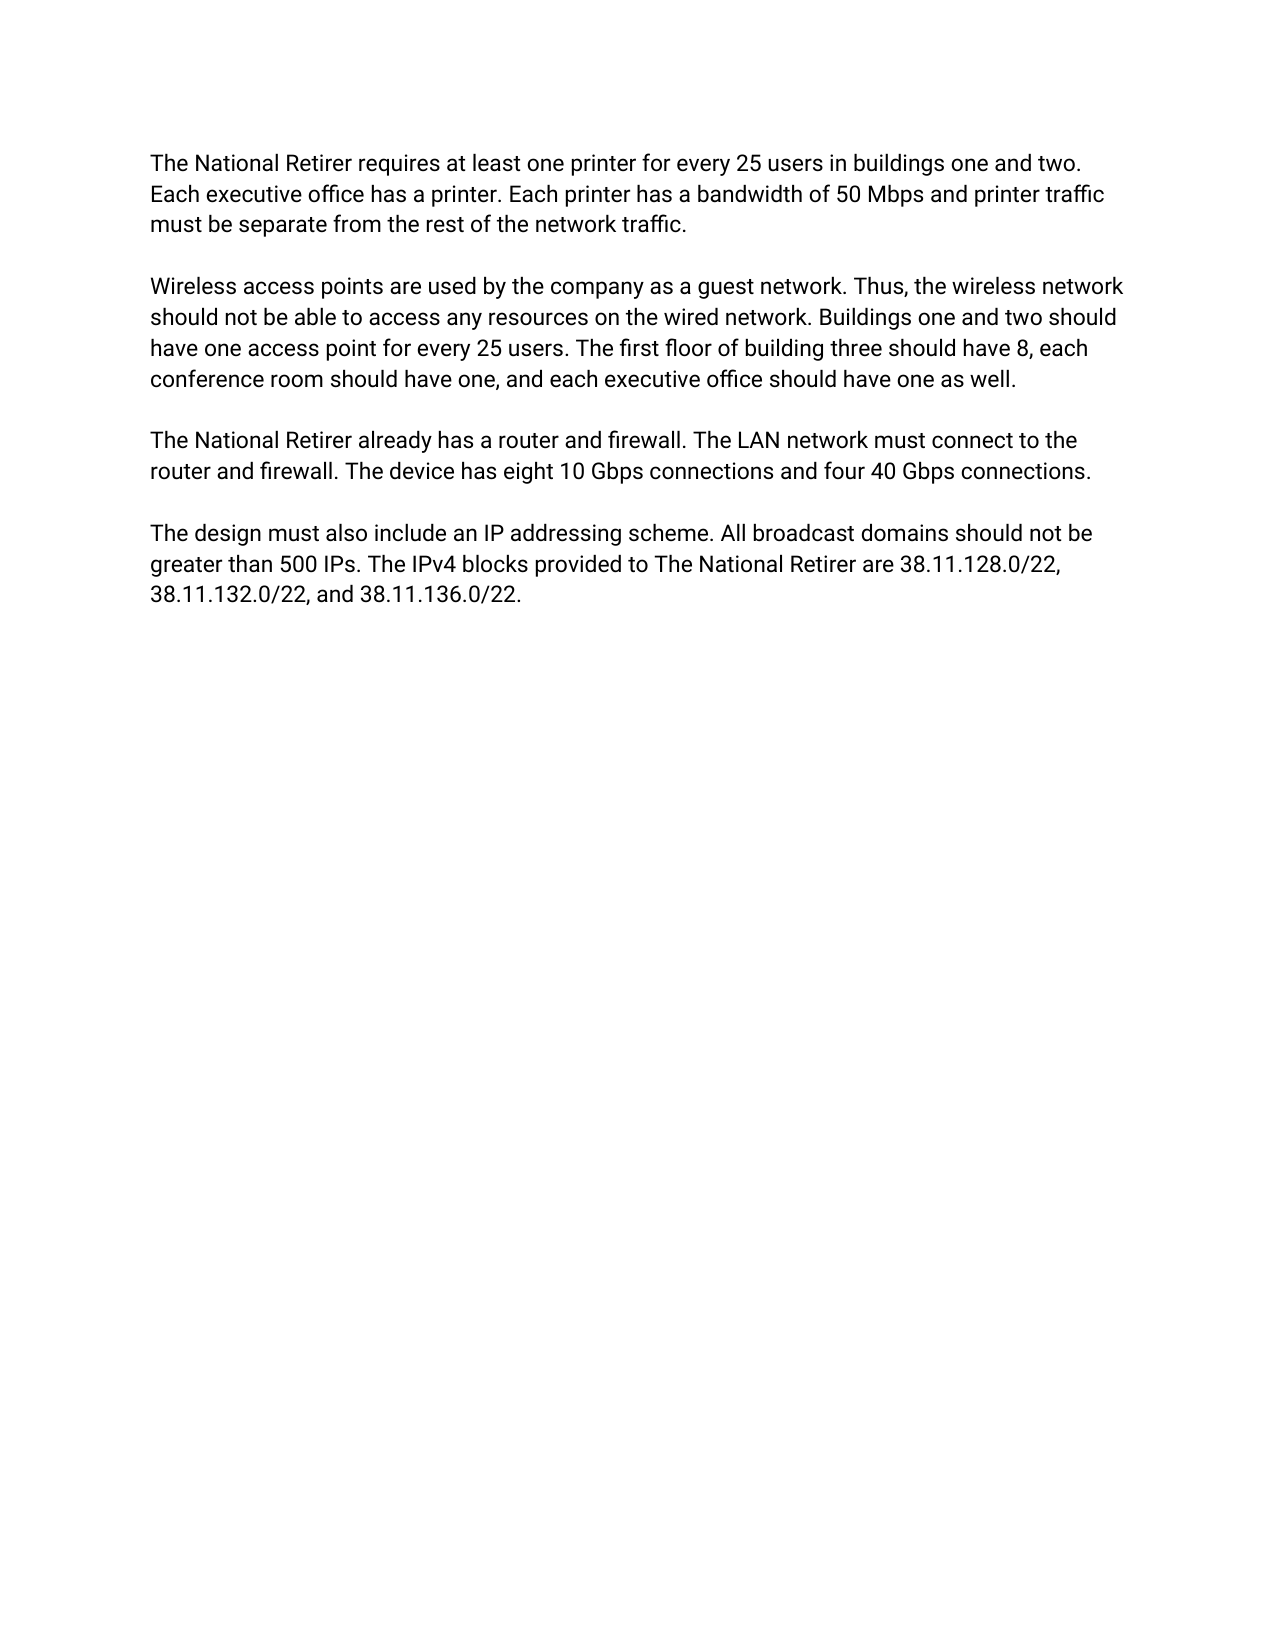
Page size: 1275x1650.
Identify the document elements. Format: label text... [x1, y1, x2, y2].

text The design must also include an IP addressing scheme. All broadcast domains should not be greater than 500 IPs. The IPv4 blocks provided to The National Retirer are 38.11.128.0/22, 38.11.132.0/22, and 38.11.136.0/22. [150, 520, 1125, 608]
text The National Retirer already has a router and firewall. The LAN network must connect to the router and firewall. The device has eight 10 Gbps connections and four 40 Gbps connections. [150, 427, 1125, 485]
text The National Retirer requires at least one printer for every 25 users in buildings one and two. Each executive office has a printer. Each printer has a bandwidth of 50 Mbps and printer traffic must be separate from the rest of the network traffic. [150, 150, 1125, 238]
text Wireless access points are used by the company as a guest network. Thus, the wireless network should not be able to access any resources on the wired network. Buildings one and two should have one access point for every 25 users. The first floor of building three should have 8, each conference room should have one, and each executive office should have one as well. [150, 273, 1125, 393]
